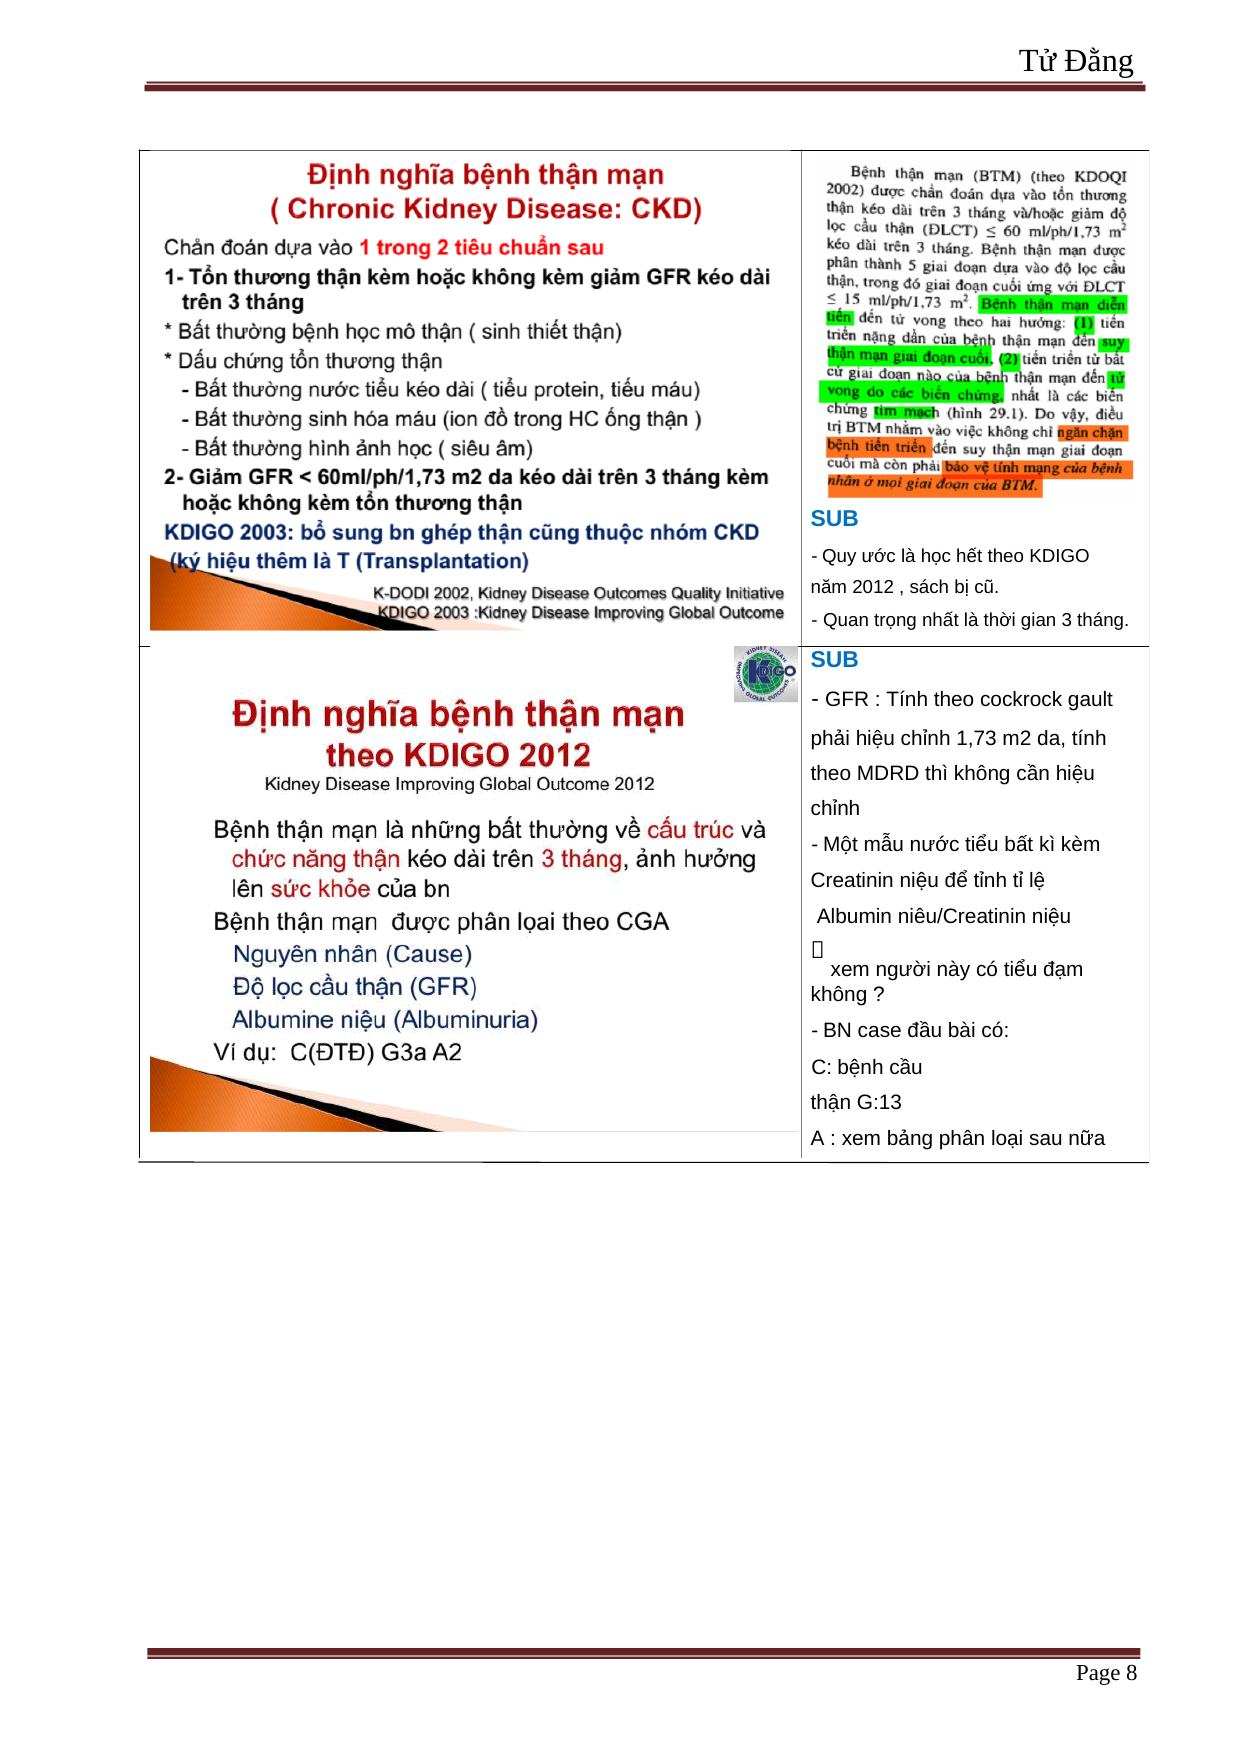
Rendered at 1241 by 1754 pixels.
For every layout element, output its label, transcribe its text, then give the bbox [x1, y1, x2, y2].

picture [138, 81, 1150, 1158]
text SUB [810, 504, 1137, 531]
text phải hiệu chỉnh 1,73 m2 da, tính theo MDRD thì không cần hiệu chỉnh [810, 726, 1108, 820]
list GFR : Tính theo cockrock gault [811, 685, 1137, 711]
list Một mẫu nước tiểu bất kì kèm [811, 832, 1137, 856]
list BN case đầu bài có: [811, 1018, 1137, 1042]
picture [147, 1648, 1141, 1659]
text Page 8 [150, 1659, 1137, 1685]
text  xem người này có tiểu đạm không ? [810, 940, 1089, 1006]
text A : xem bảng phân loại sau nữa [810, 1125, 1137, 1149]
list Quan trọng nhất là thời gian 3 tháng. [811, 609, 1137, 630]
text Creatinin niệu để tỉnh tỉ lệ [810, 868, 1137, 892]
text Tử Đằng [1019, 42, 1137, 79]
list Quy ước là học hết theo KDIGO năm 2012 , sách bị cũ. [810, 545, 1131, 598]
text SUB [810, 646, 1137, 672]
list bệnh cầu thận G:13 [810, 1055, 969, 1113]
text Albumin niêu/Creatinin niệu [817, 904, 1137, 928]
